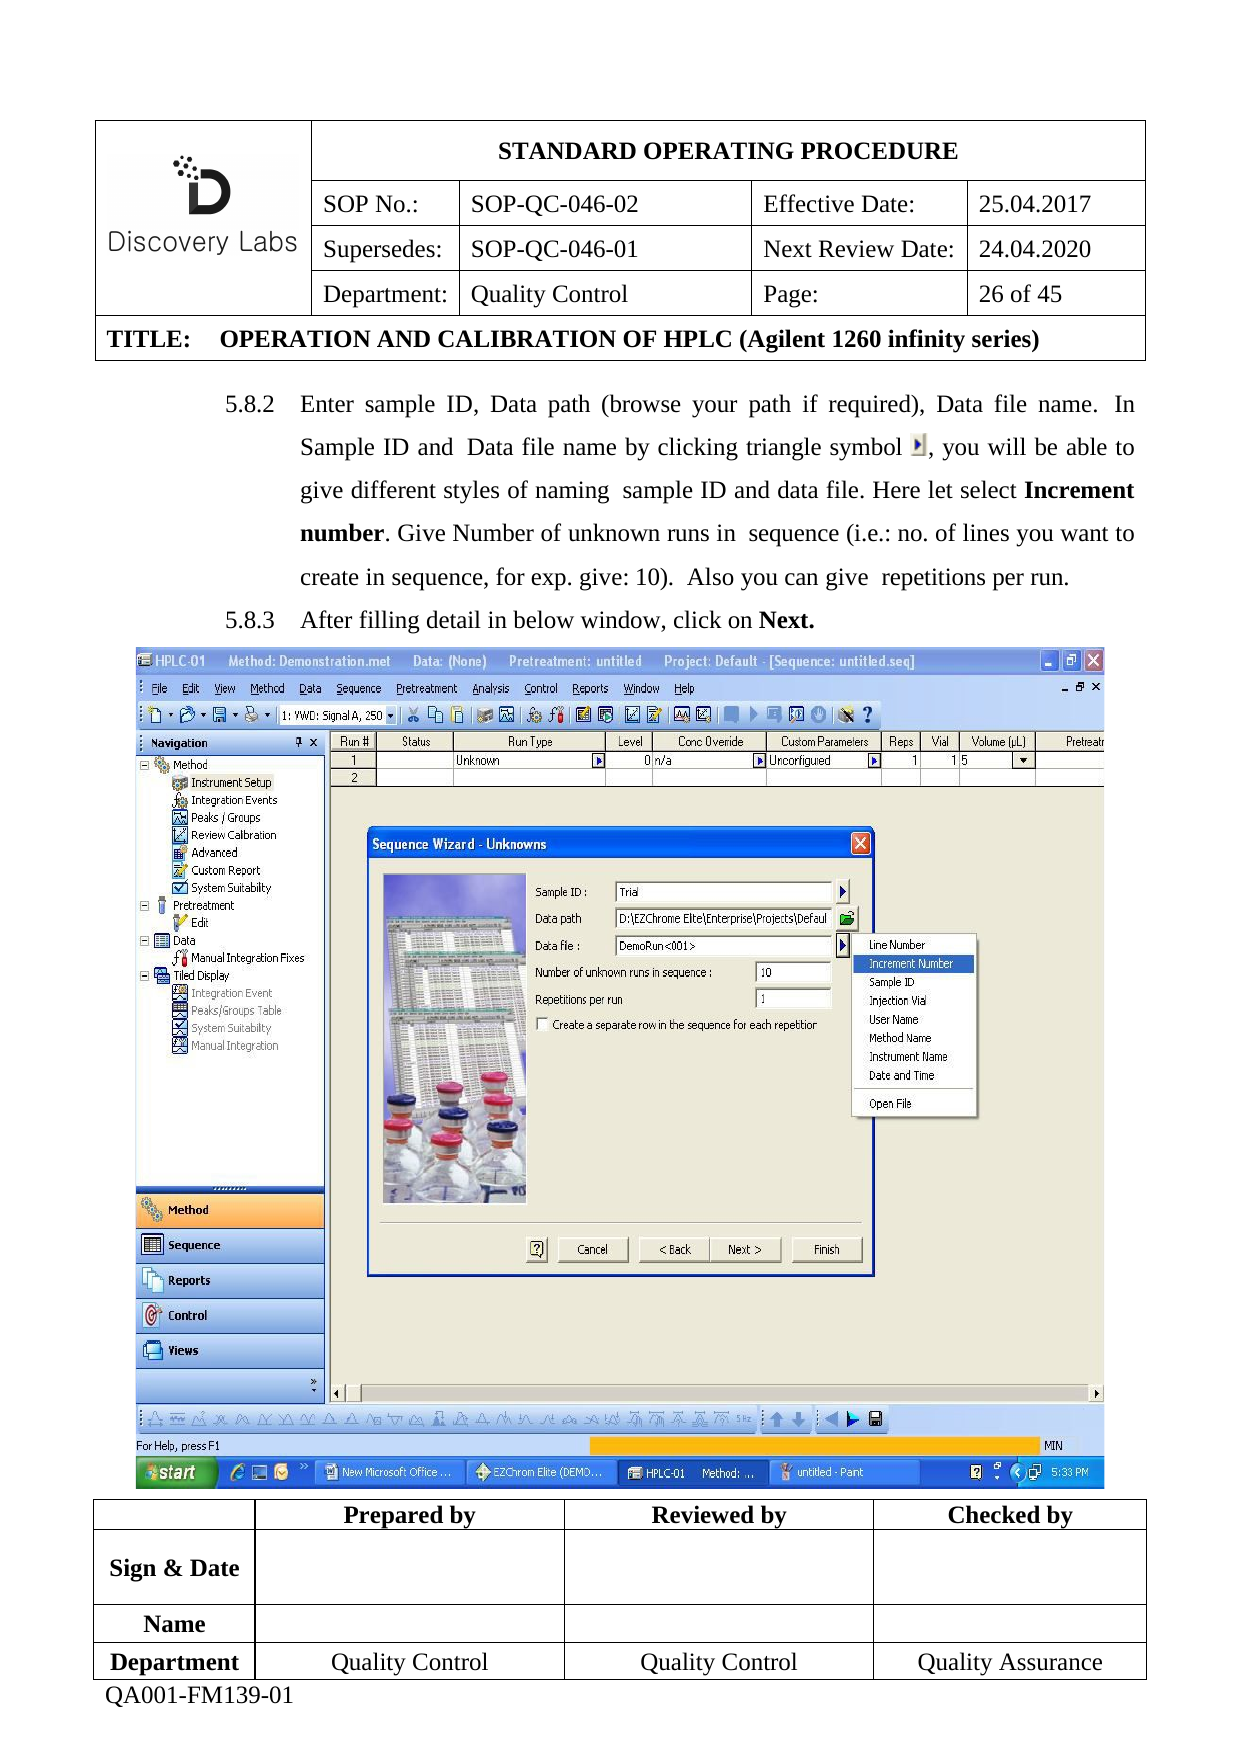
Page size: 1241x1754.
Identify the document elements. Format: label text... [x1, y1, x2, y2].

picture [910, 433, 928, 456]
picture [135, 647, 1105, 1489]
list After filling detail in below window, click on Next. [225, 605, 1135, 633]
list Enter sample ID, Data path (browse your path if required), Data file name. In Sample ID and Data file name by clicking triangle symbol , you will be able to give different styles of naming sample ID and data file. Here let select Increment number. Give Number of unknown runs in sequence (i.e.: no. of lines you want to create in sequence, for exp. give: 10). Also you can give repetitions per run. [225, 389, 1135, 590]
